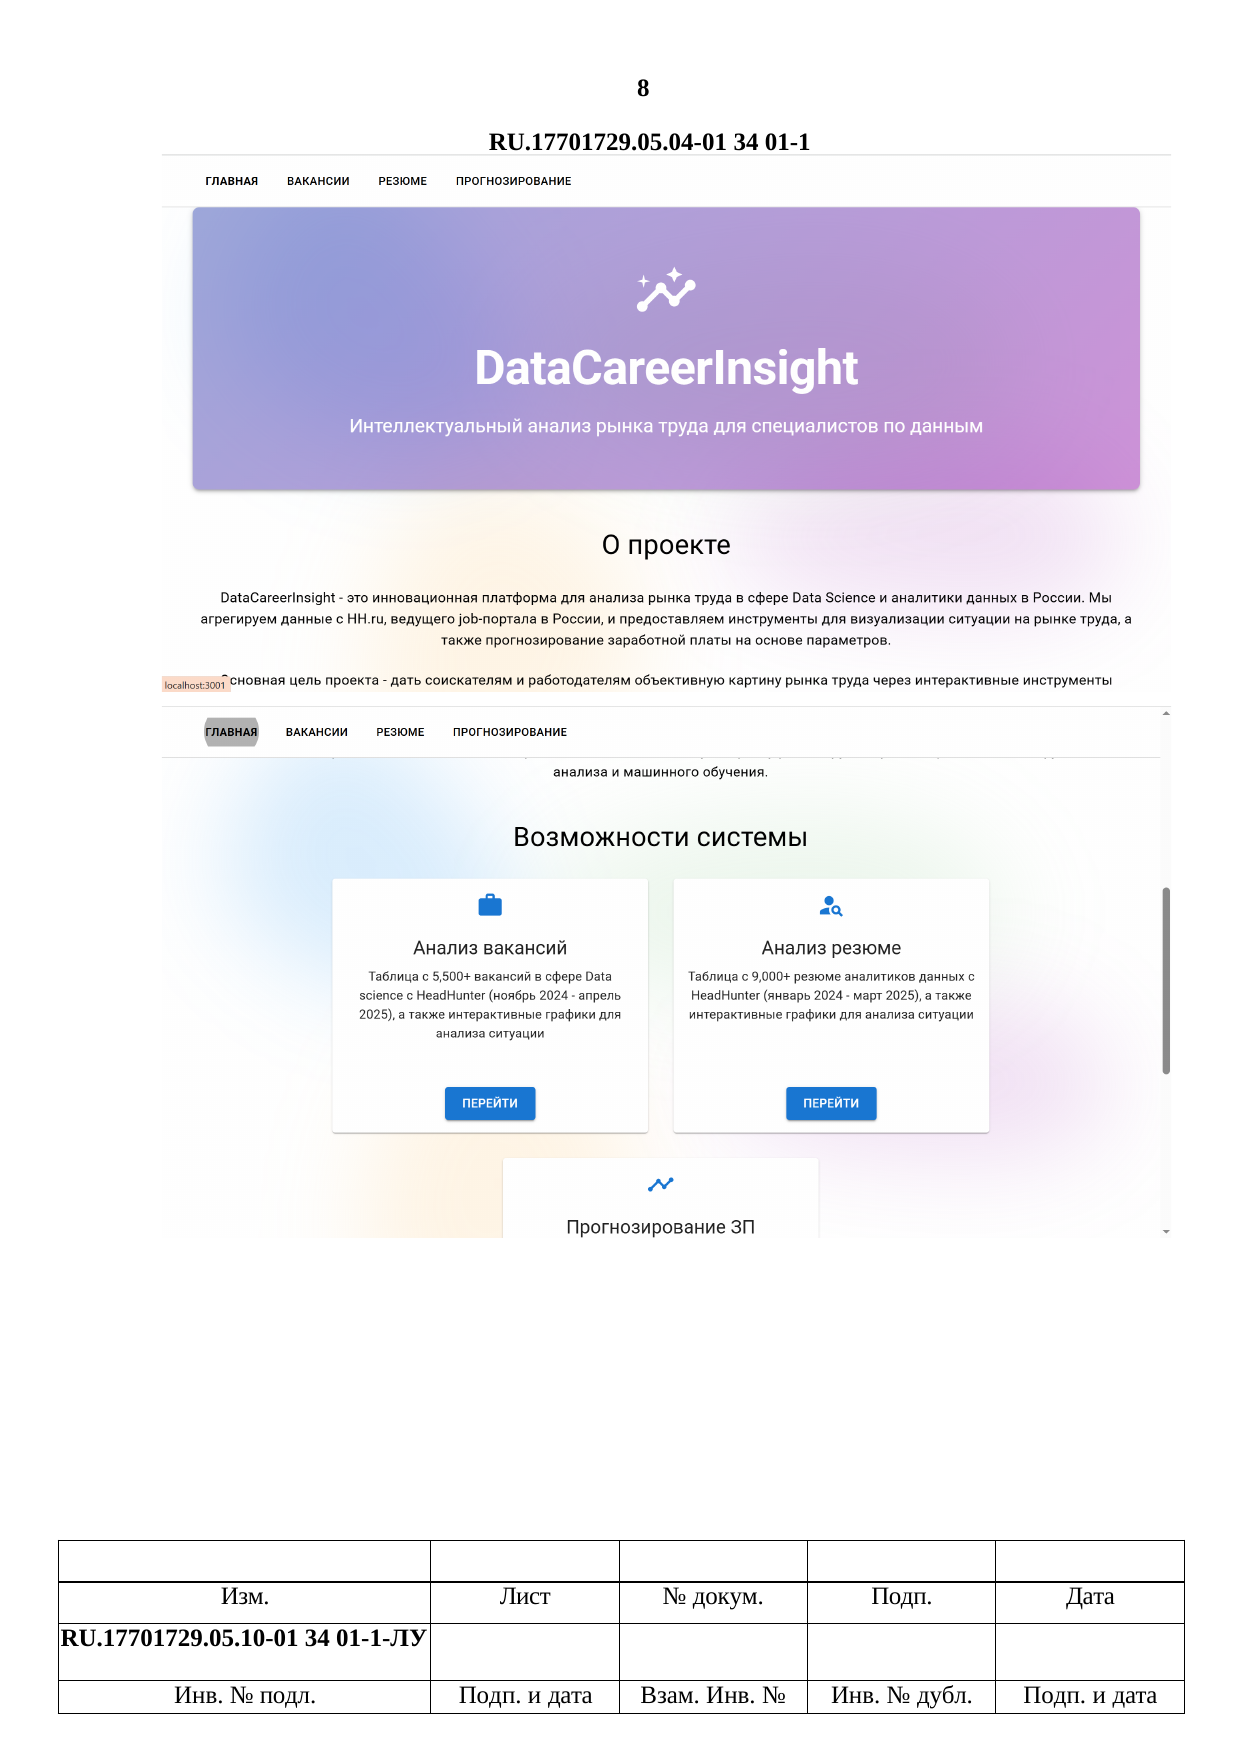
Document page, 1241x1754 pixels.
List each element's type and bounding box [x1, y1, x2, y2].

picture [161, 706, 1172, 1238]
picture [161, 154, 1172, 692]
